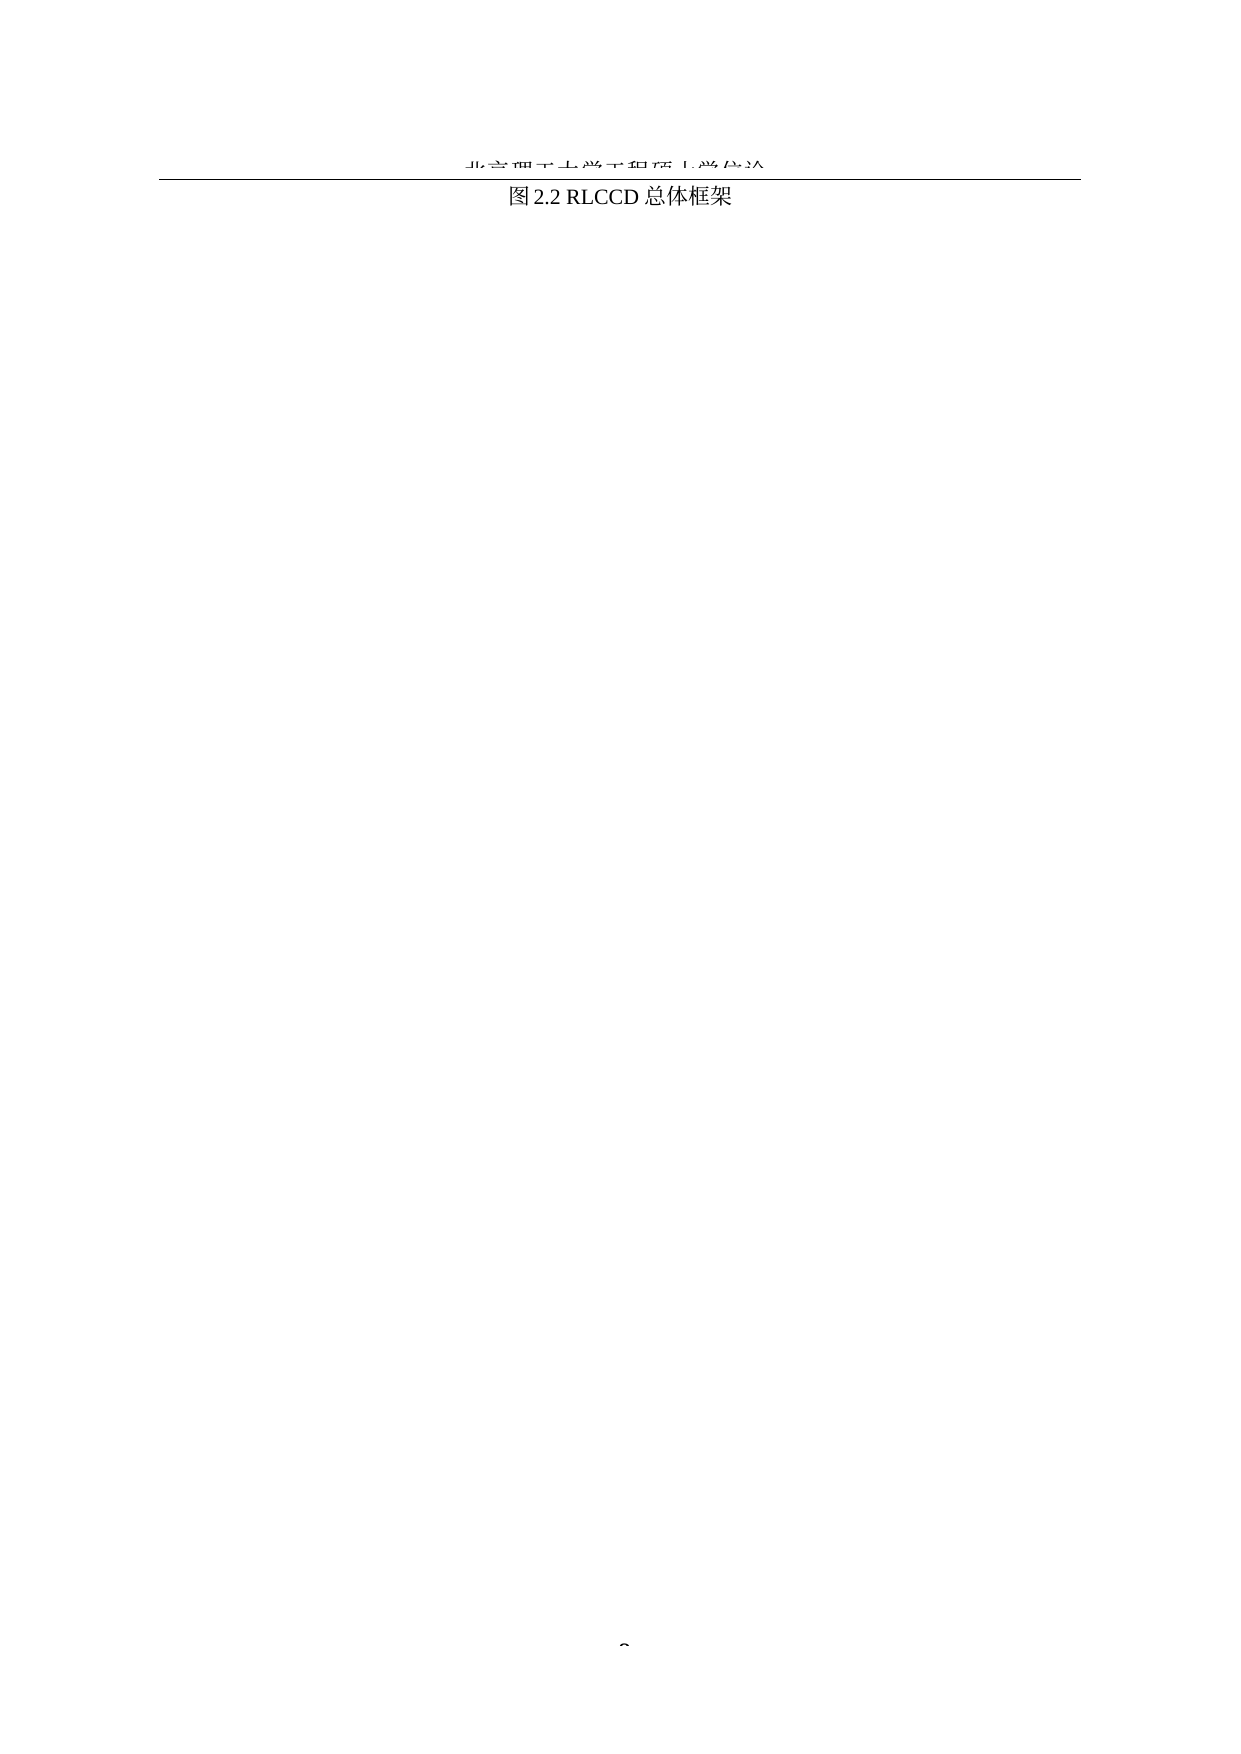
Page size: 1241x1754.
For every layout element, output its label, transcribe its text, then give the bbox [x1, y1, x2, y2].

text 图 2.2 RLCCD 总体框架 [139, 179, 1102, 211]
